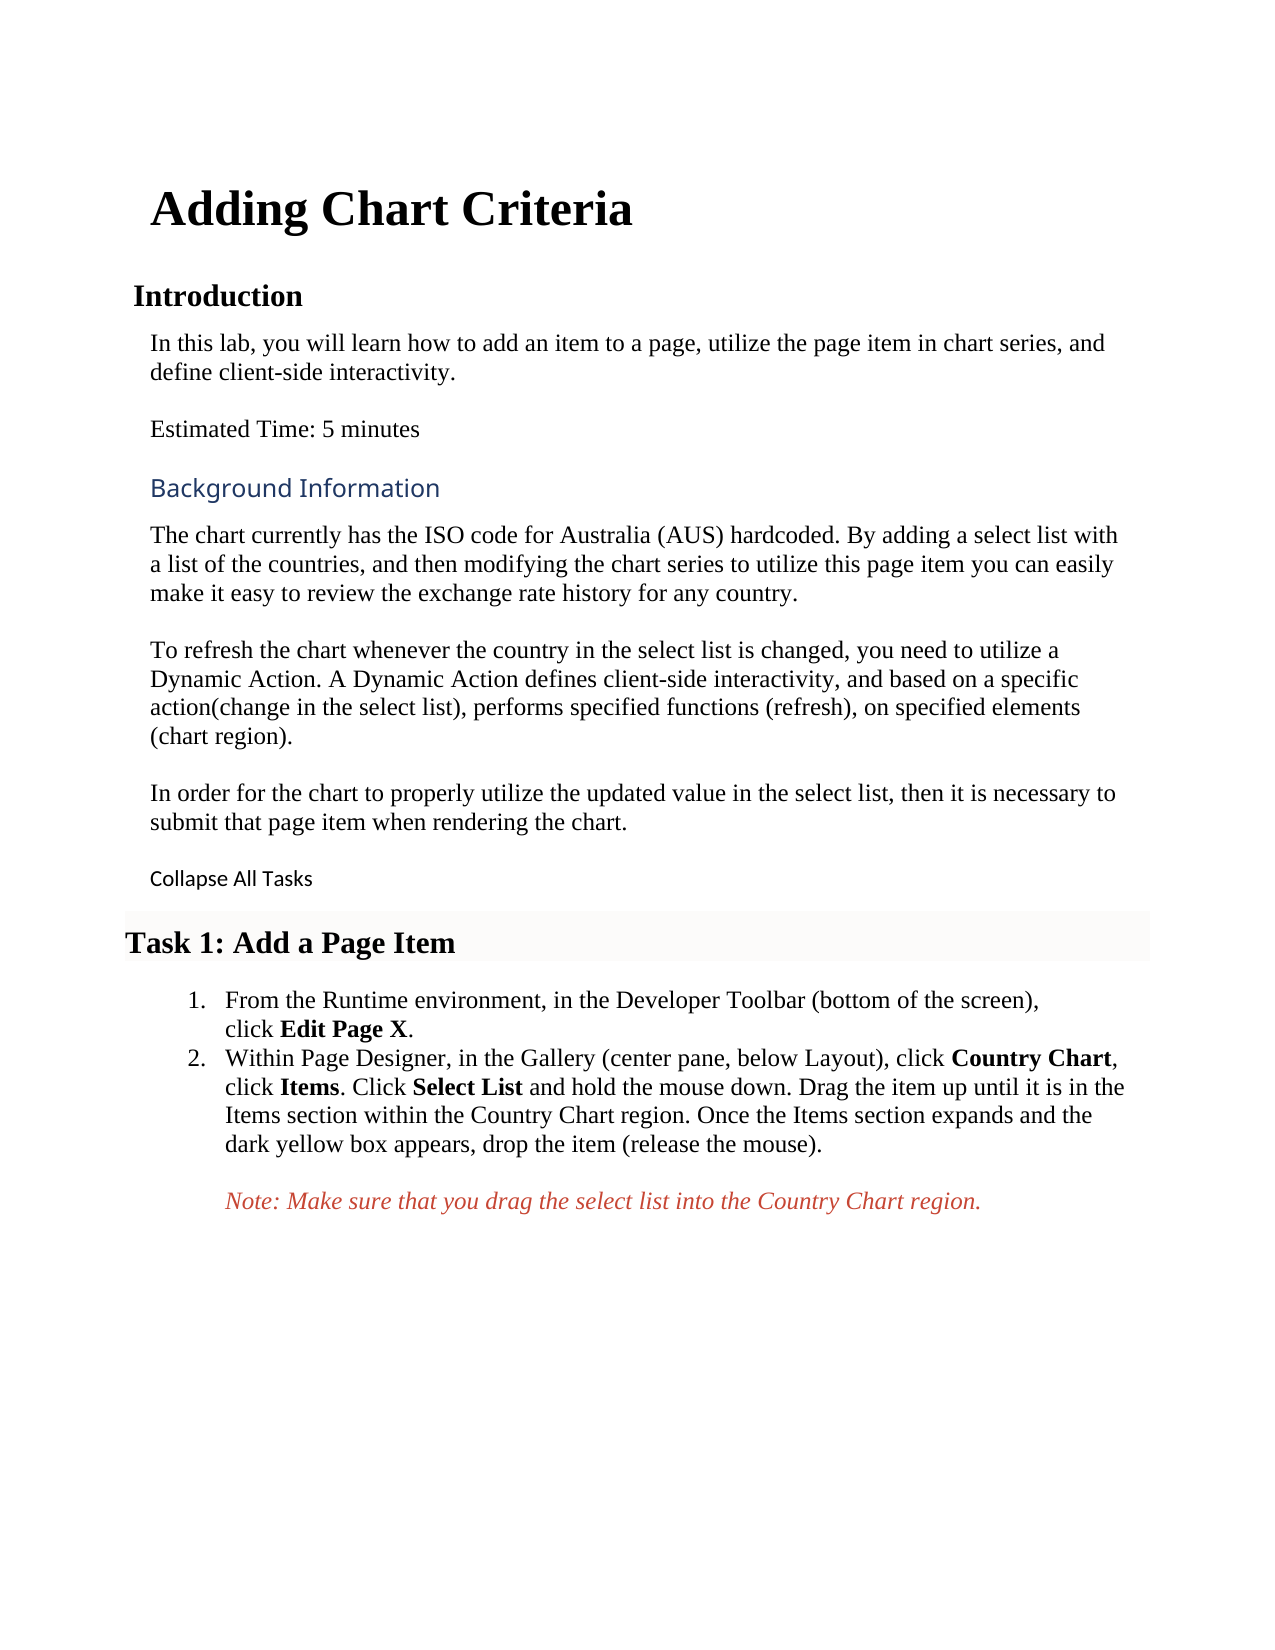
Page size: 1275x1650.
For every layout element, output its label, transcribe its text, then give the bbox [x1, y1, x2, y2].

list Within Page Designer, in the Gallery (center pane, below Layout), click Country Chart, click Items. Click Select List and hold the mouse down. Drag the item up until it is in the Items section within the Country Chart region. Once the Items section expands and the dark yellow box appears, drop the item (release the mouse). [187, 1043, 1125, 1158]
text To refresh the chart whenever the country in the select list is changed, you need to utilize a Dynamic Action. A Dynamic Action defines client-side interactivity, and based on a specific action(change in the select list), performs specified functions (refresh), on specified elements (chart region). [150, 635, 1125, 750]
text Collapse All Tasks [150, 864, 1125, 892]
subtitle Adding Chart Criteria [150, 179, 1125, 237]
subtitle Task 1: Add a Page Item [125, 911, 1150, 961]
text Note: Make sure that you drag the select list into the Country Chart region. [225, 1186, 1125, 1215]
text In order for the chart to properly utilize the updated value in the select list, then it is necessary to submit that page item when rendering the chart. [150, 778, 1125, 836]
text The chart currently has the ISO code for Australia (AUS) hardcoded. By adding a select list with a list of the countries, and then modifying the chart series to utilize this page item you can easily make it easy to review the exchange rate history for any country. [150, 521, 1125, 607]
subtitle Background Information [150, 471, 1125, 505]
list From the Runtime environment, in the Developer Toolbar (bottom of the screen), click Edit Page X. [187, 986, 1125, 1043]
text In this lab, you will learn how to add an item to a page, utilize the page item in chart series, and define client-side interactivity. [150, 328, 1125, 386]
subtitle Introduction [133, 266, 1125, 313]
text Estimated Time: 5 minutes [150, 414, 1125, 443]
